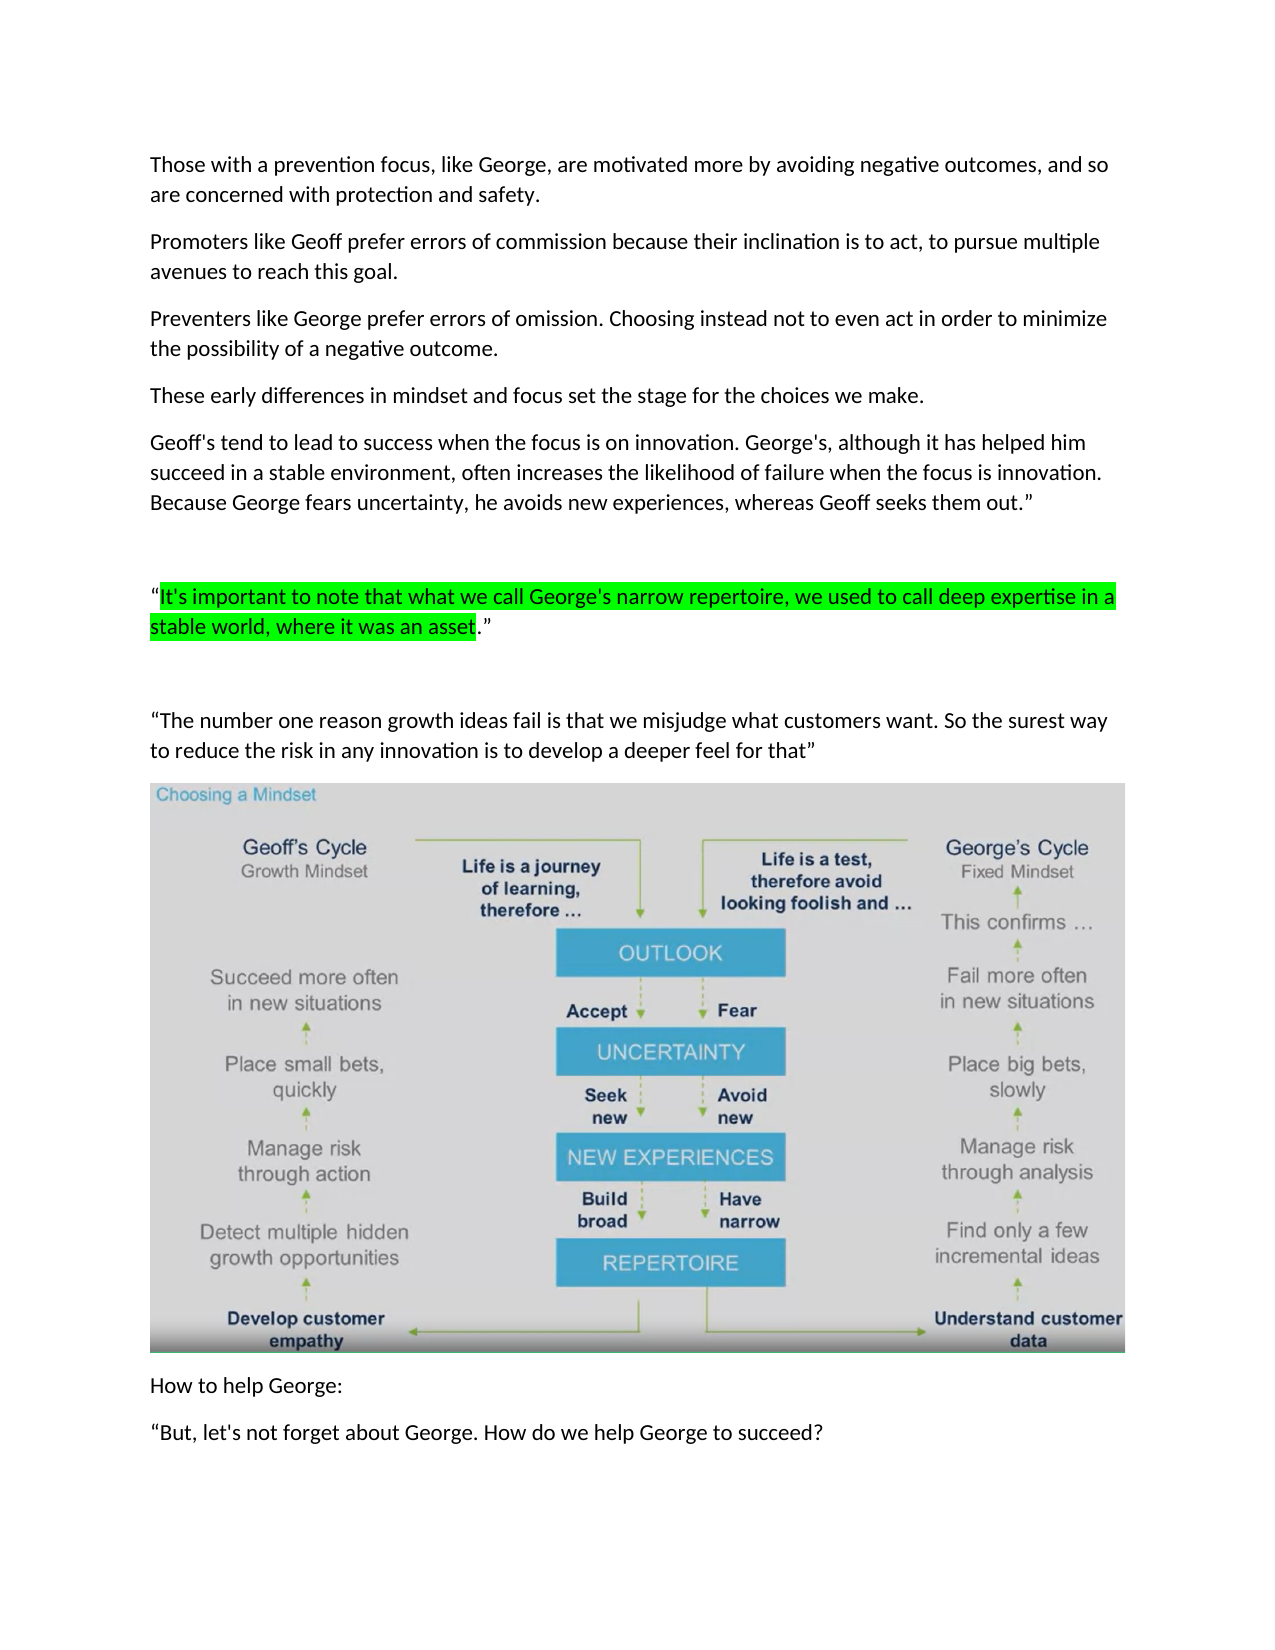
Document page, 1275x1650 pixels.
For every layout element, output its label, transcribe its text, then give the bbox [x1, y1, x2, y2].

picture [150, 783, 1125, 1353]
text Preventers like George prefer errors of omission. Choosing instead not to even act in order to minimize the possibility of a negative outcome. [150, 304, 1125, 362]
text “But, let's not forget about George. How do we help George to succeed? [150, 1418, 1125, 1446]
text “The number one reason growth ideas fail is that we misjudge what customers want. So the surest way to reduce the risk in any innovation is to develop a deeper feel for that” [150, 706, 1125, 764]
text These early differences in mindset and focus set the stage for the choices we make. [150, 381, 1125, 409]
text How to help George: [150, 1371, 1125, 1399]
text Geoff's tend to lead to success when the focus is on innovation. George's, although it has helped him succeed in a stable environment, often increases the likelihood of failure when the focus is innovation. Because George fears uncertainty, he avoids new experiences, whereas Geoff seeks them out.” [150, 428, 1125, 517]
text Promoters like Geoff prefer errors of commission because their inclination is to act, to pursue multiple avenues to reach this goal. [150, 227, 1125, 285]
text Those with a prevention focus, like George, are motivated more by avoiding negative outcomes, and so are concerned with protection and safety. [150, 150, 1125, 208]
text “It's important to note that what we call George's narrow repertoire, we used to call deep expertise in a stable world, where it was an asset.” [150, 582, 1125, 641]
